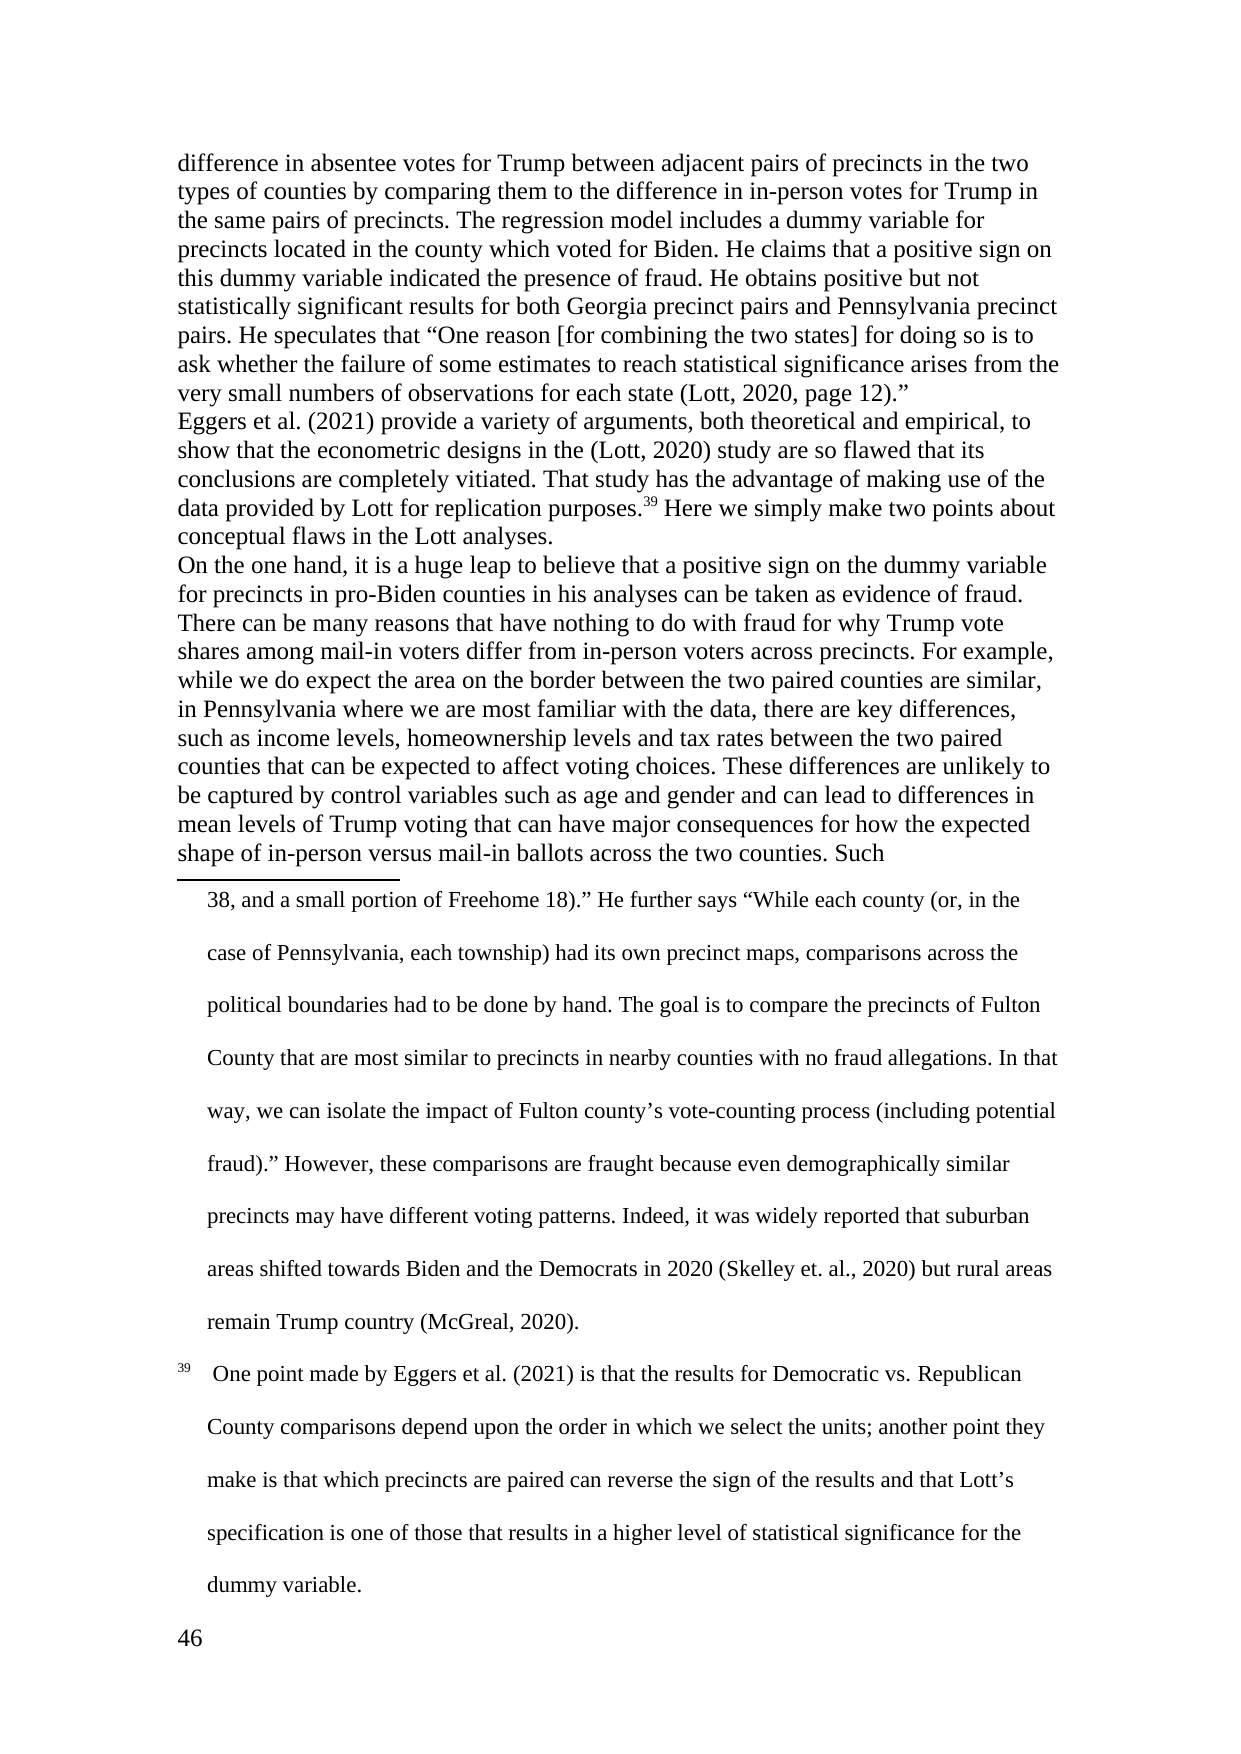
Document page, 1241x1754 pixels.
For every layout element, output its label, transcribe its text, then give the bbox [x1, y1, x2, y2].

text Eggers et al. (2021) provide a variety of arguments, both theoretical and empirical, to show that the econometric designs in the (Lott, 2020) study are so flawed that its conclusions are completely vitiated. That study has the advantage of making use of the data provided by Lott for replication purposes. Here we simply make two points about conceptual flaws in the Lott analyses. [177, 406, 1063, 550]
text Matching design (within-election comparisons of areas with and without fraud claims). Lott (2020) uses an apparently sophisticated attempt to prove election fraud via statistical analysis, which is now forthcoming in a peer-reviewed journal (Lott, n.d.). While Lott offers various forms of analysis, the most intriguing one, which appears to be quite plausible, is a matched pairs analysis which compares the difference in support for Trump in adjacent precincts in counties in Georgia and counties in Pennsylvania, such that one of each pair is in a county which voted for Biden and one is in a county which voted for Trump. The counties are distinguished by their expected partisan outcome. Lott takes a major urban county (which voted heavily for Biden) and treats it as one in which fraud might be present; the adjacent counties (which are either suburban or rural) are usually Republican dominated (and voted for Trump) are treated as a baseline in which no fraud would be expected. Lott attempts to explain the difference in absentee votes for Trump between adjacent pairs of precincts in the two types of counties by comparing them to the difference in in-person votes for Trump in the same pairs of precincts. The regression model includes a dummy variable for precincts located in the county which voted for Biden. He claims that a positive sign on this dummy variable indicated the presence of fraud. He obtains positive but not statistically significant results for both Georgia precinct pairs and Pennsylvania precinct pairs. He speculates that “One reason [for combining the two states] for doing so is to ask whether the failure of some estimates to reach statistical significance arises from the very small numbers of observations for each state (Lott, 2020, page 12).” [177, 148, 1063, 406]
text On the one hand, it is a huge leap to believe that a positive sign on the dummy variable for precincts in pro-Biden counties in his analyses can be taken as evidence of fraud. There can be many reasons that have nothing to do with fraud for why Trump vote shares among mail-in voters differ from in-person voters across precincts. For example, while we do expect the area on the border between the two paired counties are similar, in Pennsylvania where we are most familiar with the data, there are key differences, such as income levels, homeownership levels and tax rates between the two paired counties that can be expected to affect voting choices. These differences are unlikely to be captured by control variables such as age and gender and can lead to differences in mean levels of Trump voting that can have major consequences for how the expected shape of in-person versus mail-in ballots across the two counties. Such matching/experimental design assumes that the units (and the individuals who make up that unit) are identical on every meaningful characteristic. The premise is the same as a laboratory experiment when a scientist wants to determine if a treatment has an effect. If the control group varies from the treated group, we cannot know whether the treatment has caused the effect, or if some other difference has a causal impact. Counties, which are the administrators of elections, vary on many aspects of election administration that make comparisons across counties potential fraught. For instance, the location and number of polling places might differ. The availability and location (accessibility) of drop-boxes for mail-in ballots might have an impact on the propensity of voters to utilize those resources. County administers might also have different procedures for curing ballots. Most importantly, the likelihood that a person chooses to vote by mail is correlated highly with vote choice. Even in matched precincts in adjacent counties, there might be significant problems with an independence assumption. [177, 550, 1063, 866]
